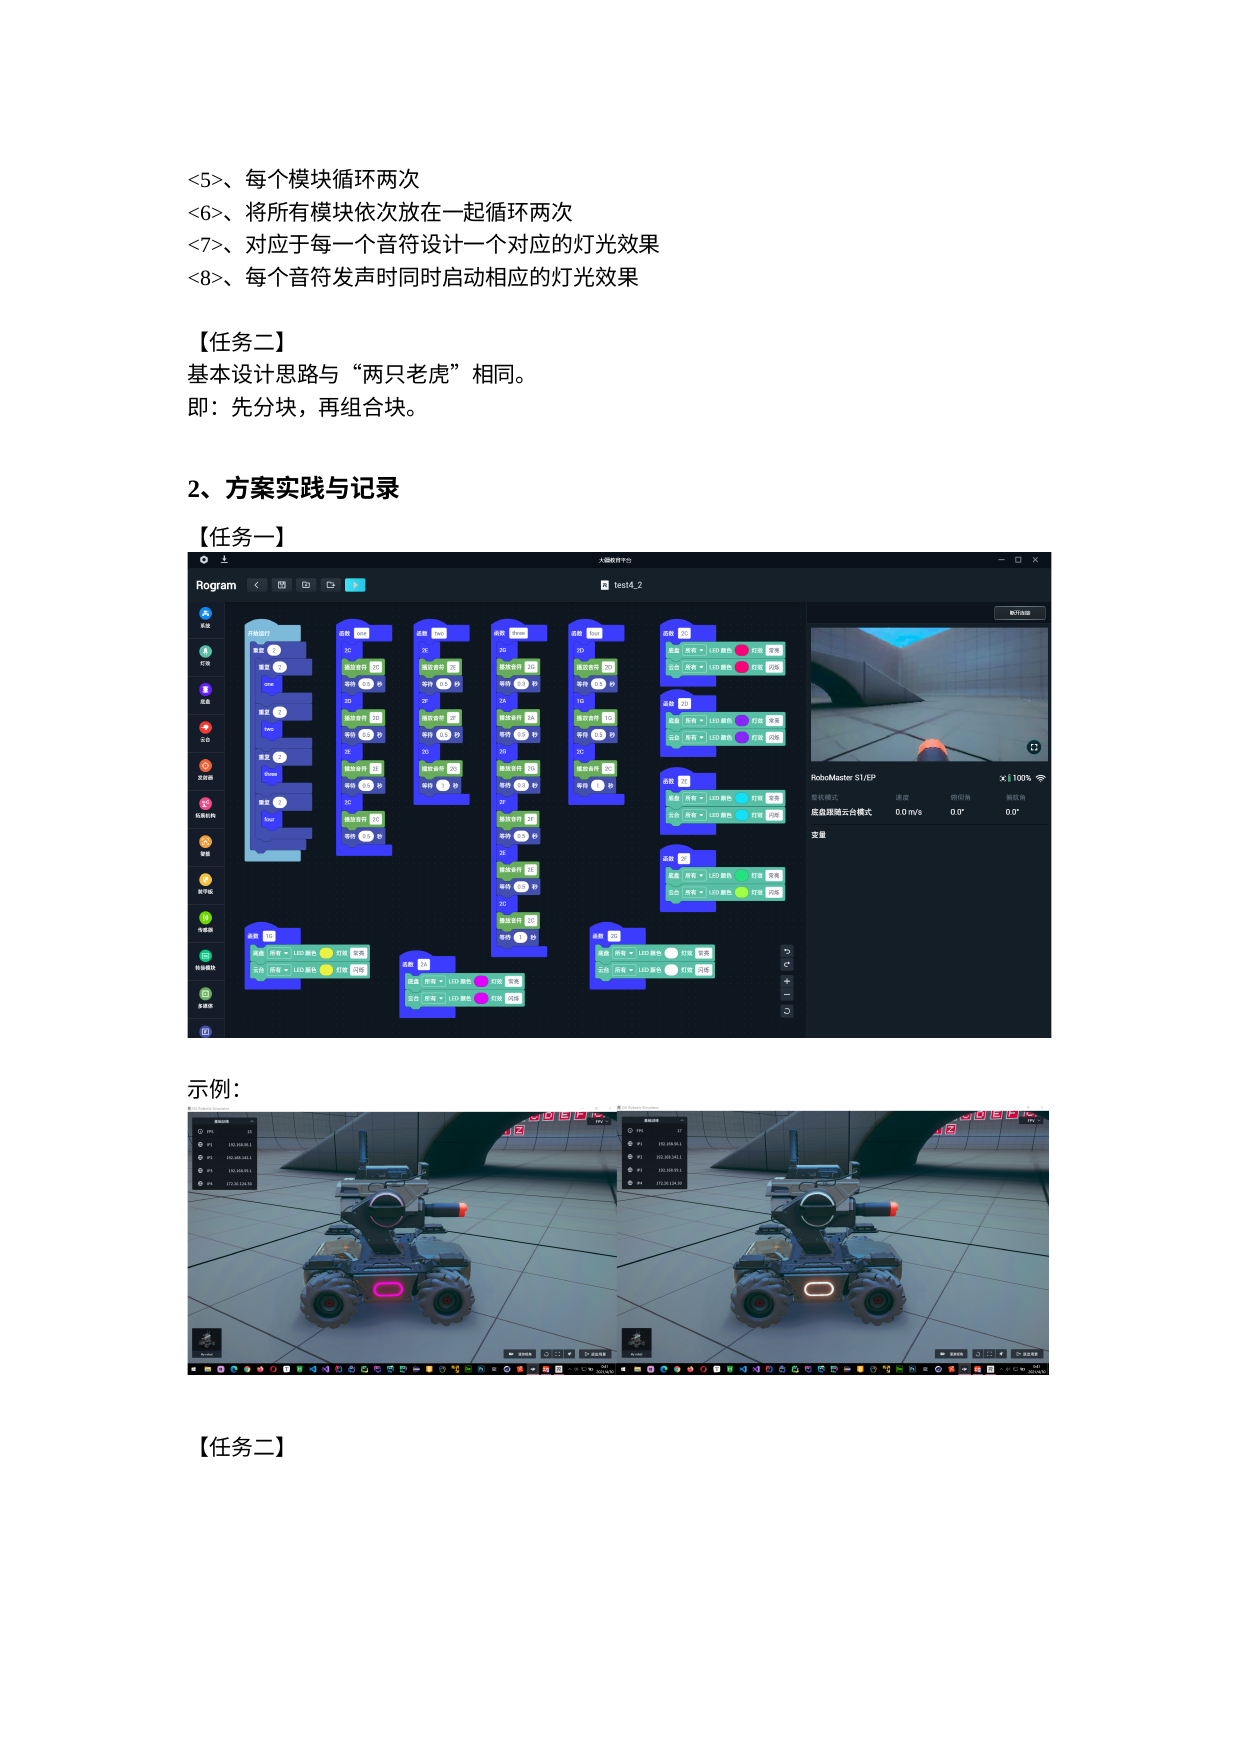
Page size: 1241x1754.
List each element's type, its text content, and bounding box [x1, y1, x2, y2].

list <7>、对应于每一个音符设计一个对应的灯光效果 [187, 227, 1053, 259]
list 【任务二】 [187, 1429, 1053, 1462]
list 基本设计思路与“两只老虎”相同。 [187, 357, 1053, 389]
list 方案实践与记录 [187, 454, 1053, 519]
picture [187, 1104, 1049, 1375]
list 示例： [187, 1072, 1053, 1104]
list <6>、将所有模块依次放在一起循环两次 [187, 194, 1053, 227]
list <8>、每个音符发声时同时启动相应的灯光效果 [187, 259, 1053, 292]
list 【任务一】 [187, 519, 1053, 552]
picture [187, 552, 1052, 1038]
list 即：先分块，再组合块。 [187, 389, 1053, 422]
list 【任务二】 [187, 324, 1053, 357]
list <5>、每个模块循环两次 [187, 162, 1053, 194]
